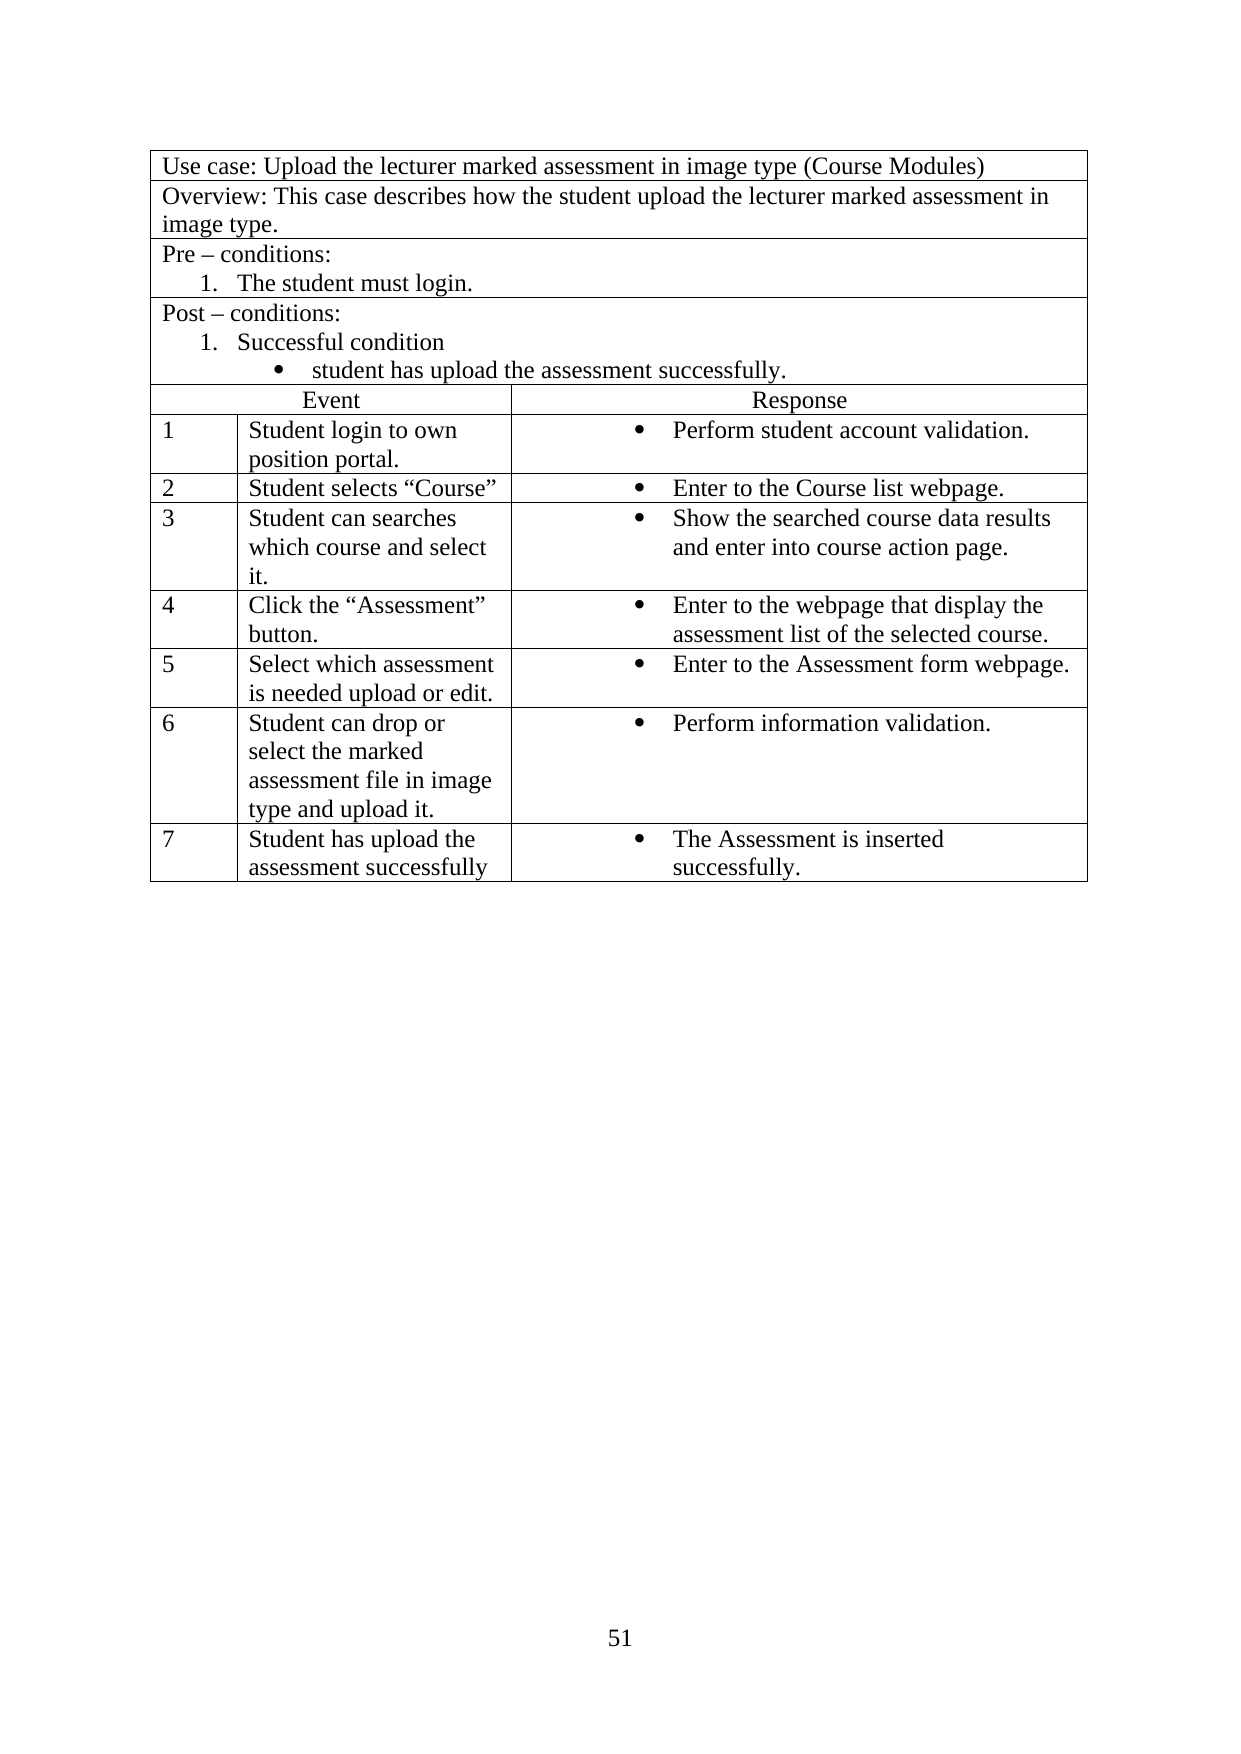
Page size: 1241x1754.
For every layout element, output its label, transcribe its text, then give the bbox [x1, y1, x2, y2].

table_cell Enter to the webpage that display the assessment list of the selected course. [512, 591, 1087, 648]
table_cell 1 [151, 415, 237, 472]
table_cell 5 [151, 649, 237, 707]
table_cell The Assessment is inserted successfully. [512, 824, 1087, 881]
table_cell Enter to the Course list webpage. [512, 474, 1087, 502]
table_cell 3 [151, 503, 237, 589]
table_header Use case: Upload the lecturer marked assessment in image type (Course Modules) [151, 151, 1087, 180]
table_cell Student selects “Course” [238, 474, 511, 502]
table_cell Response [512, 385, 1087, 414]
table_cell Overview: This case describes how the student upload the lecturer marked assessment in image type. [151, 181, 1087, 238]
table_cell Perform student account validation. [512, 415, 1087, 472]
table_cell Student has upload the assessment successfully [238, 824, 511, 881]
table_cell Perform information validation. [512, 708, 1087, 823]
table_cell 6 [151, 708, 237, 823]
table_cell Student can searches which course and select it. [238, 503, 511, 589]
table_cell Student can drop or select the marked assessment file in image type and upload it. [238, 708, 511, 823]
table_cell Pre – conditions: The student must login. [151, 239, 1087, 297]
table_cell Enter to the Assessment form webpage. [512, 649, 1087, 707]
table_cell Student login to own position portal. [238, 415, 511, 472]
table_cell Post – conditions: Successful condition student has upload the assessment successfully. [151, 298, 1087, 384]
table_cell Show the searched course data results and enter into course action page. [512, 503, 1087, 589]
table_cell Select which assessment is needed upload or edit. [238, 649, 511, 707]
table_cell Click the “Assessment” button. [238, 591, 511, 648]
table_cell 2 [151, 474, 237, 502]
table_cell Event [151, 385, 511, 414]
table_cell 4 [151, 591, 237, 648]
table_cell 7 [151, 824, 237, 881]
